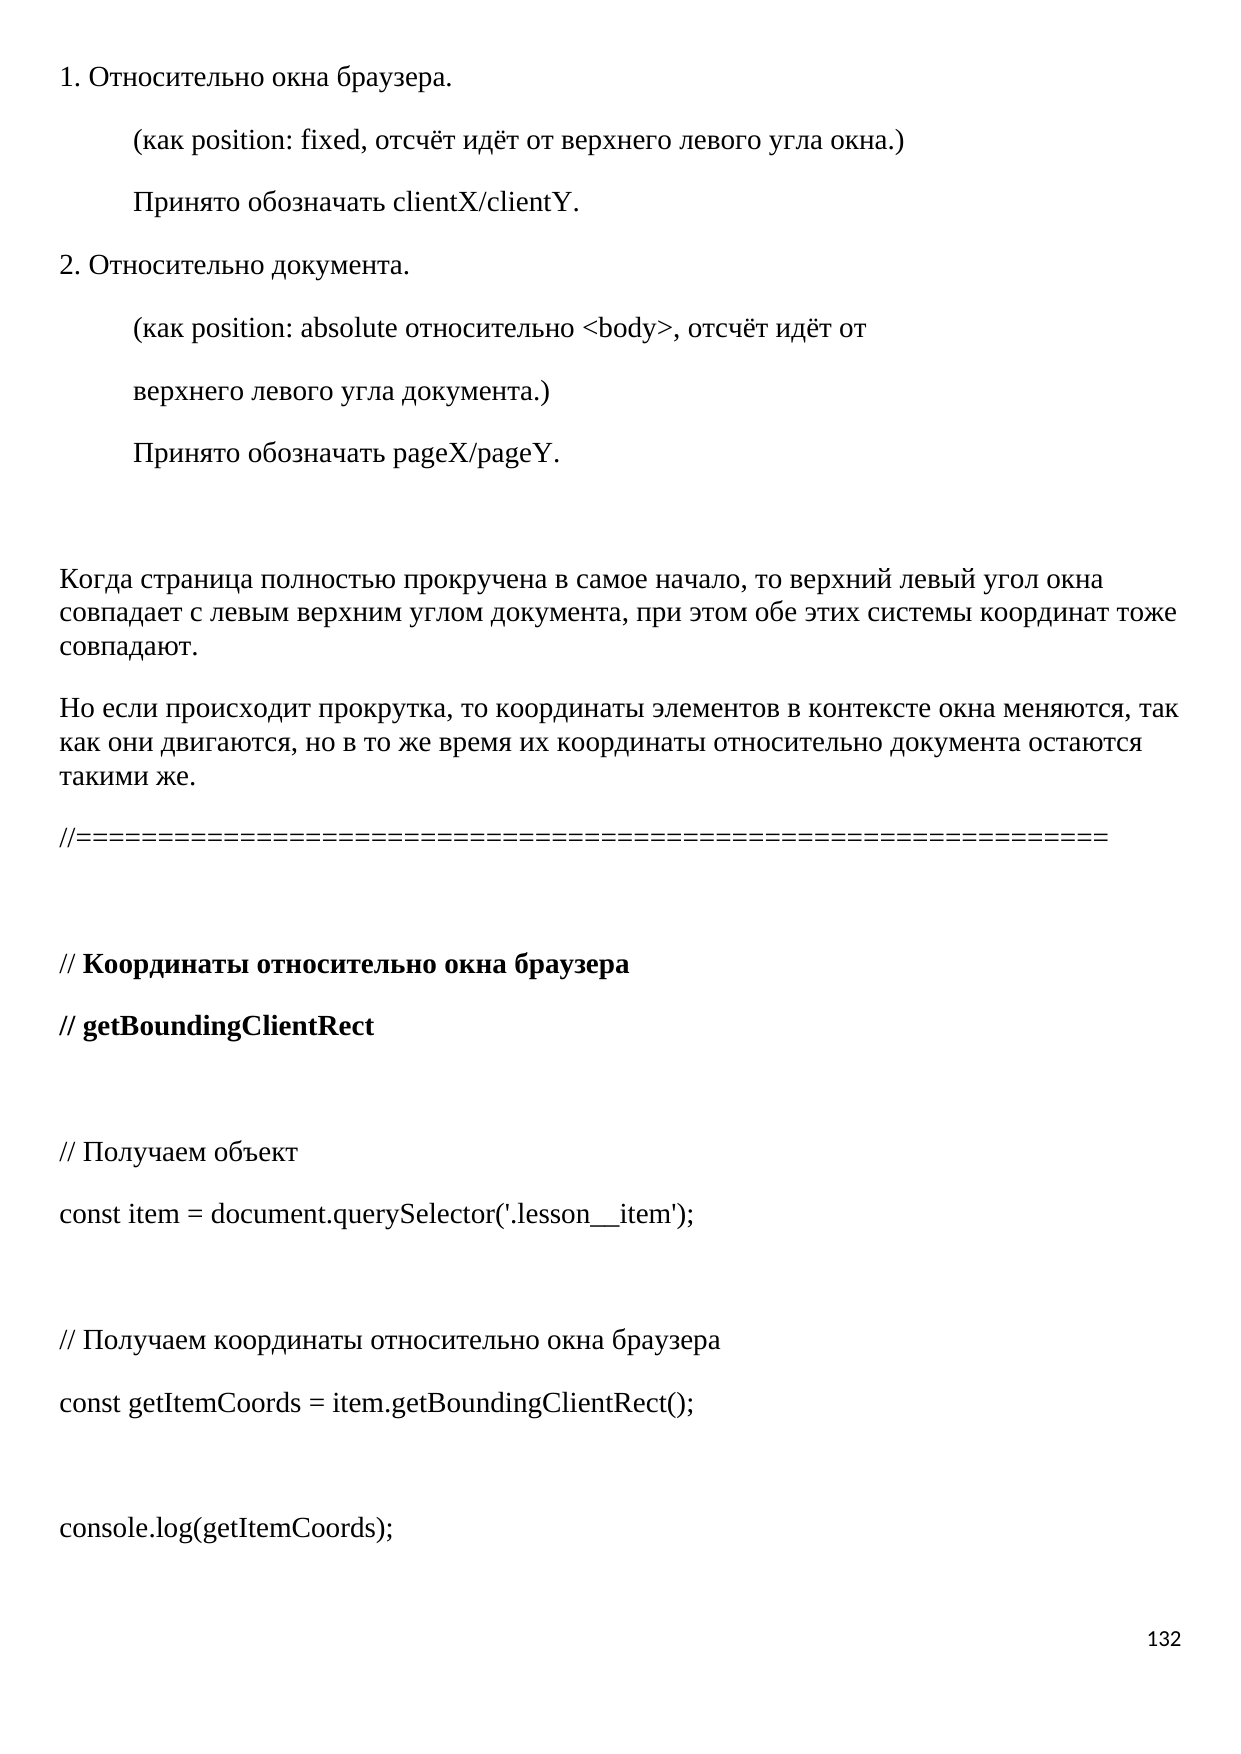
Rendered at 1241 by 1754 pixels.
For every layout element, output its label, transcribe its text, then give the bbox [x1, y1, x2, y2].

text const getItemCoords = item.getBoundingClientRect(); [59, 1385, 1181, 1418]
text верхнего левого угла документа.) [59, 373, 1181, 406]
text // getBoundingClientRect [59, 1008, 1181, 1042]
text Когда страница полностью прокручена в самое начало, то верхний левый угол окна совпадает с левым верхним углом документа, при этом обе этих системы координат тоже совпадают. [59, 561, 1181, 661]
text Принято обозначать clientX/clientY. [59, 184, 1181, 218]
text (как position: fixed, отсчёт идёт от верхнего левого угла окна.) [59, 122, 1181, 155]
text Принято обозначать pageX/pageY. [59, 435, 1181, 469]
text //=============================================================== [59, 820, 1181, 854]
text (как position: absolute относительно <body>, отсчёт идёт от [59, 310, 1181, 343]
text console.log(getItemCoords); [59, 1510, 1181, 1544]
text // Получаем координаты относительно окна браузера [59, 1322, 1181, 1356]
text 2. Относительно документа. [59, 247, 1181, 281]
text // Получаем объект [59, 1134, 1181, 1167]
text // Координаты относительно окна браузера [59, 946, 1181, 979]
text Но если происходит прокрутка, то координаты элементов в контексте окна меняются, так как они двигаются, но в то же время их координаты относительно документа остаются такими же. [59, 691, 1181, 791]
text const item = document.querySelector('.lesson__item'); [59, 1197, 1181, 1230]
text 1. Относительно окна браузера. [59, 59, 1181, 93]
